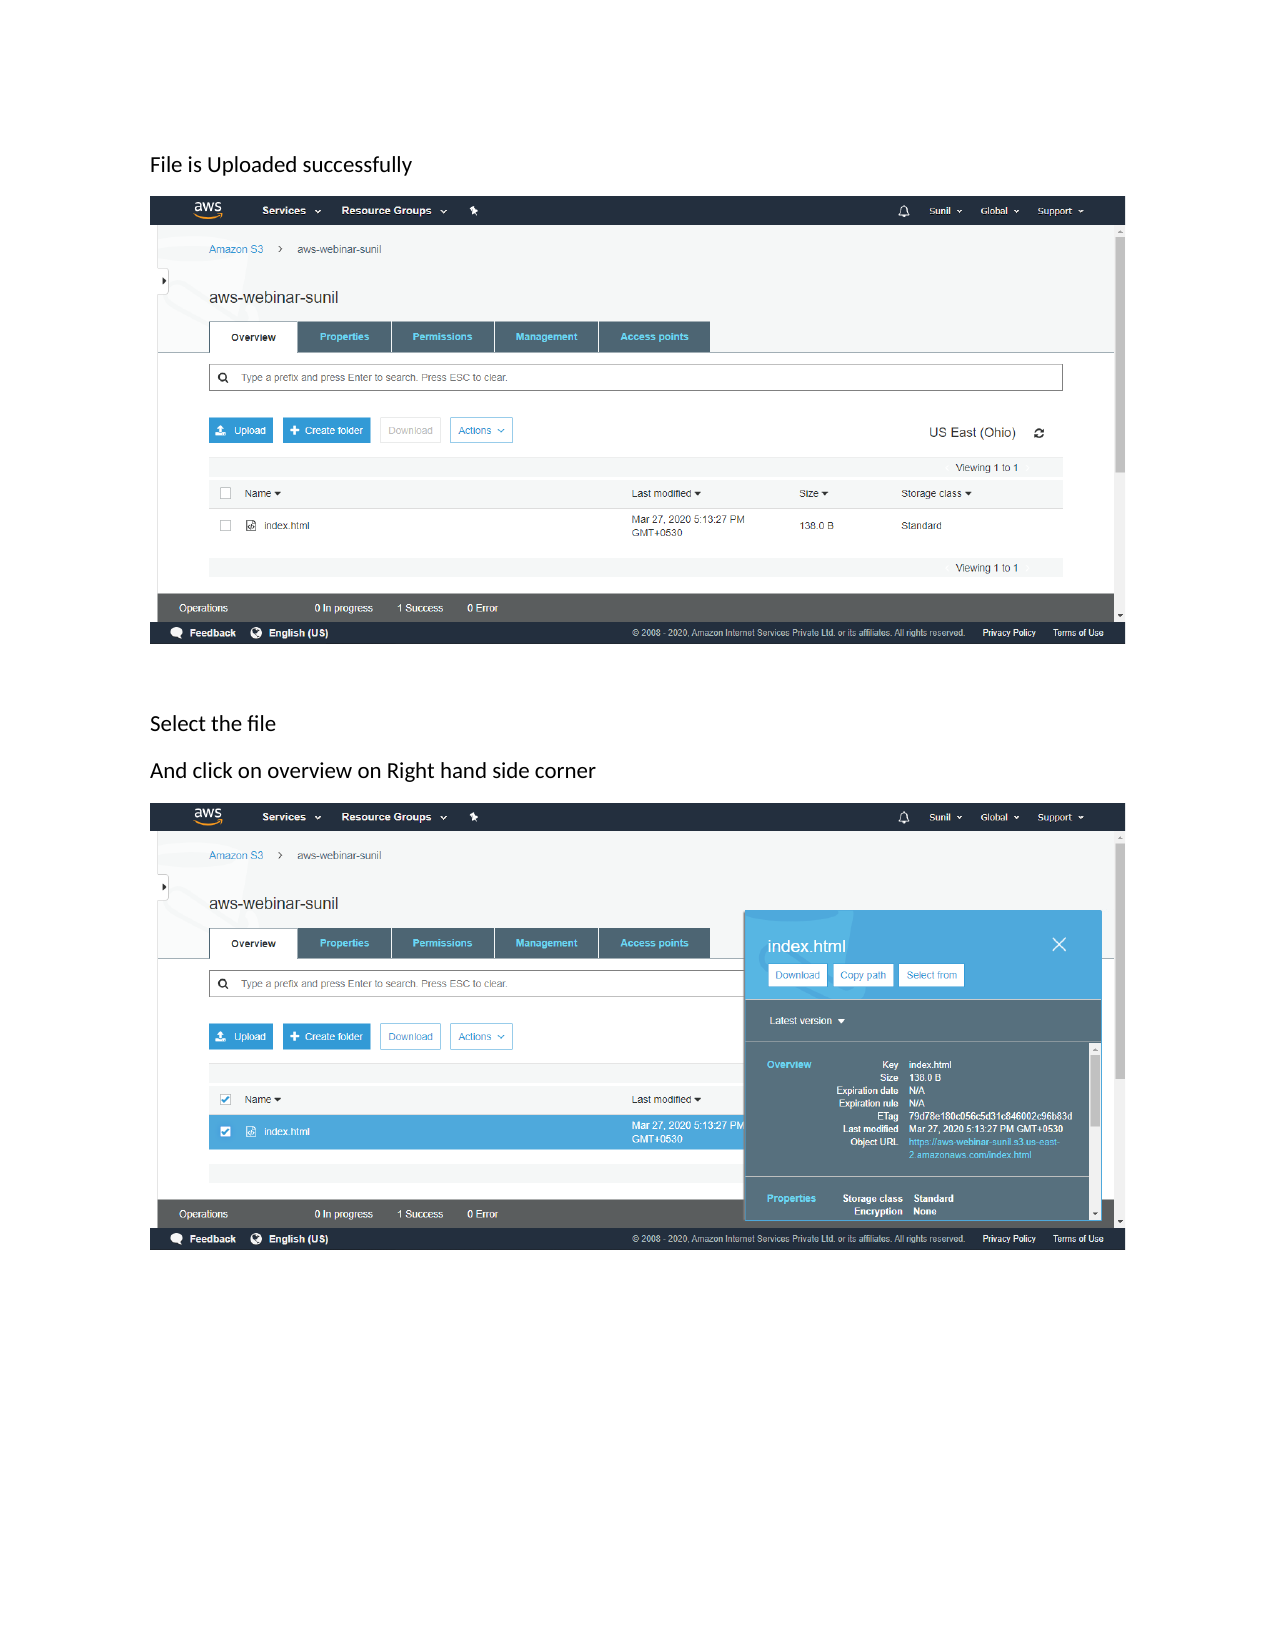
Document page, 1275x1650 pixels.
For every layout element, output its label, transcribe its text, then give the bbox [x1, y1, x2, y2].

picture [150, 803, 1125, 1250]
text And click on overview on Right hand side corner [150, 756, 1125, 784]
picture [150, 196, 1125, 644]
text File is Uploaded successfully [150, 150, 1125, 178]
text Select the file [150, 709, 1125, 737]
